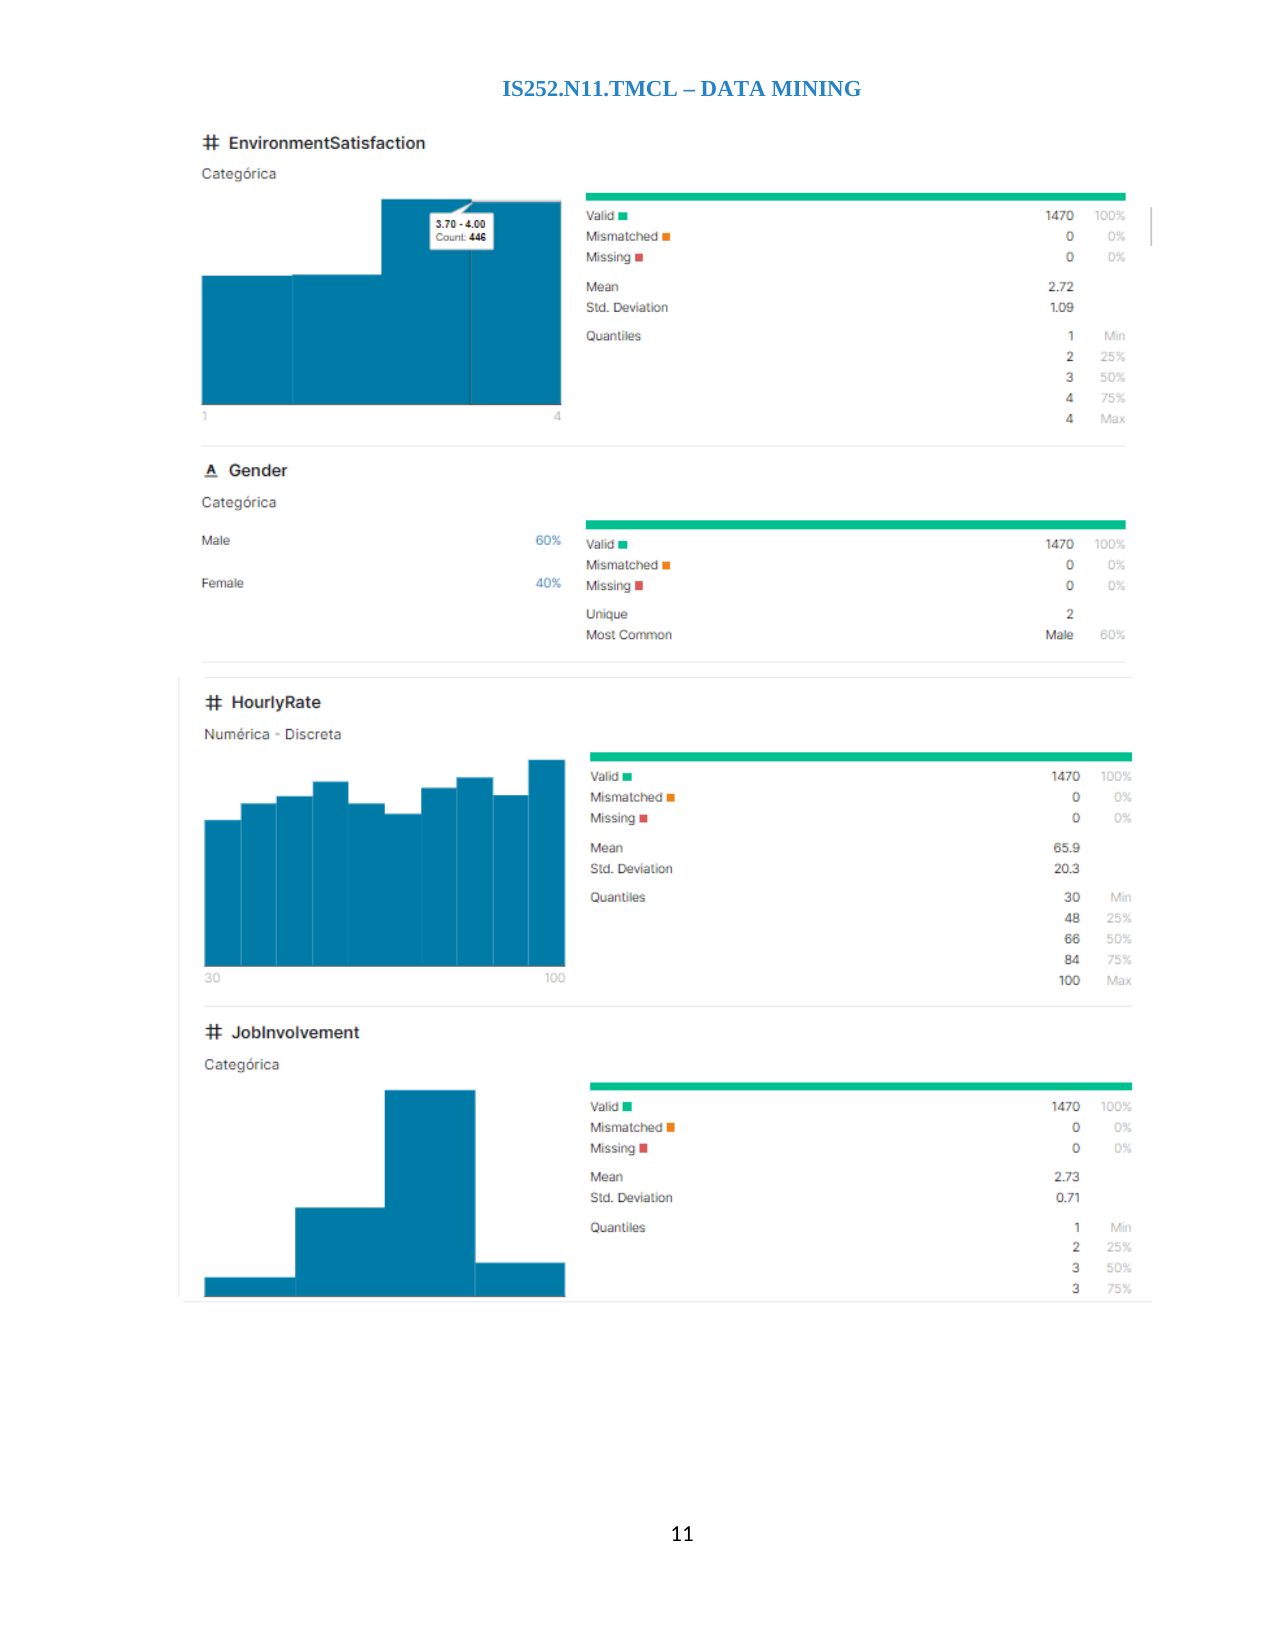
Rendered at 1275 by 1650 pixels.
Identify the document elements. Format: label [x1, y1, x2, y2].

picture [177, 677, 1153, 1305]
picture [177, 118, 1153, 664]
